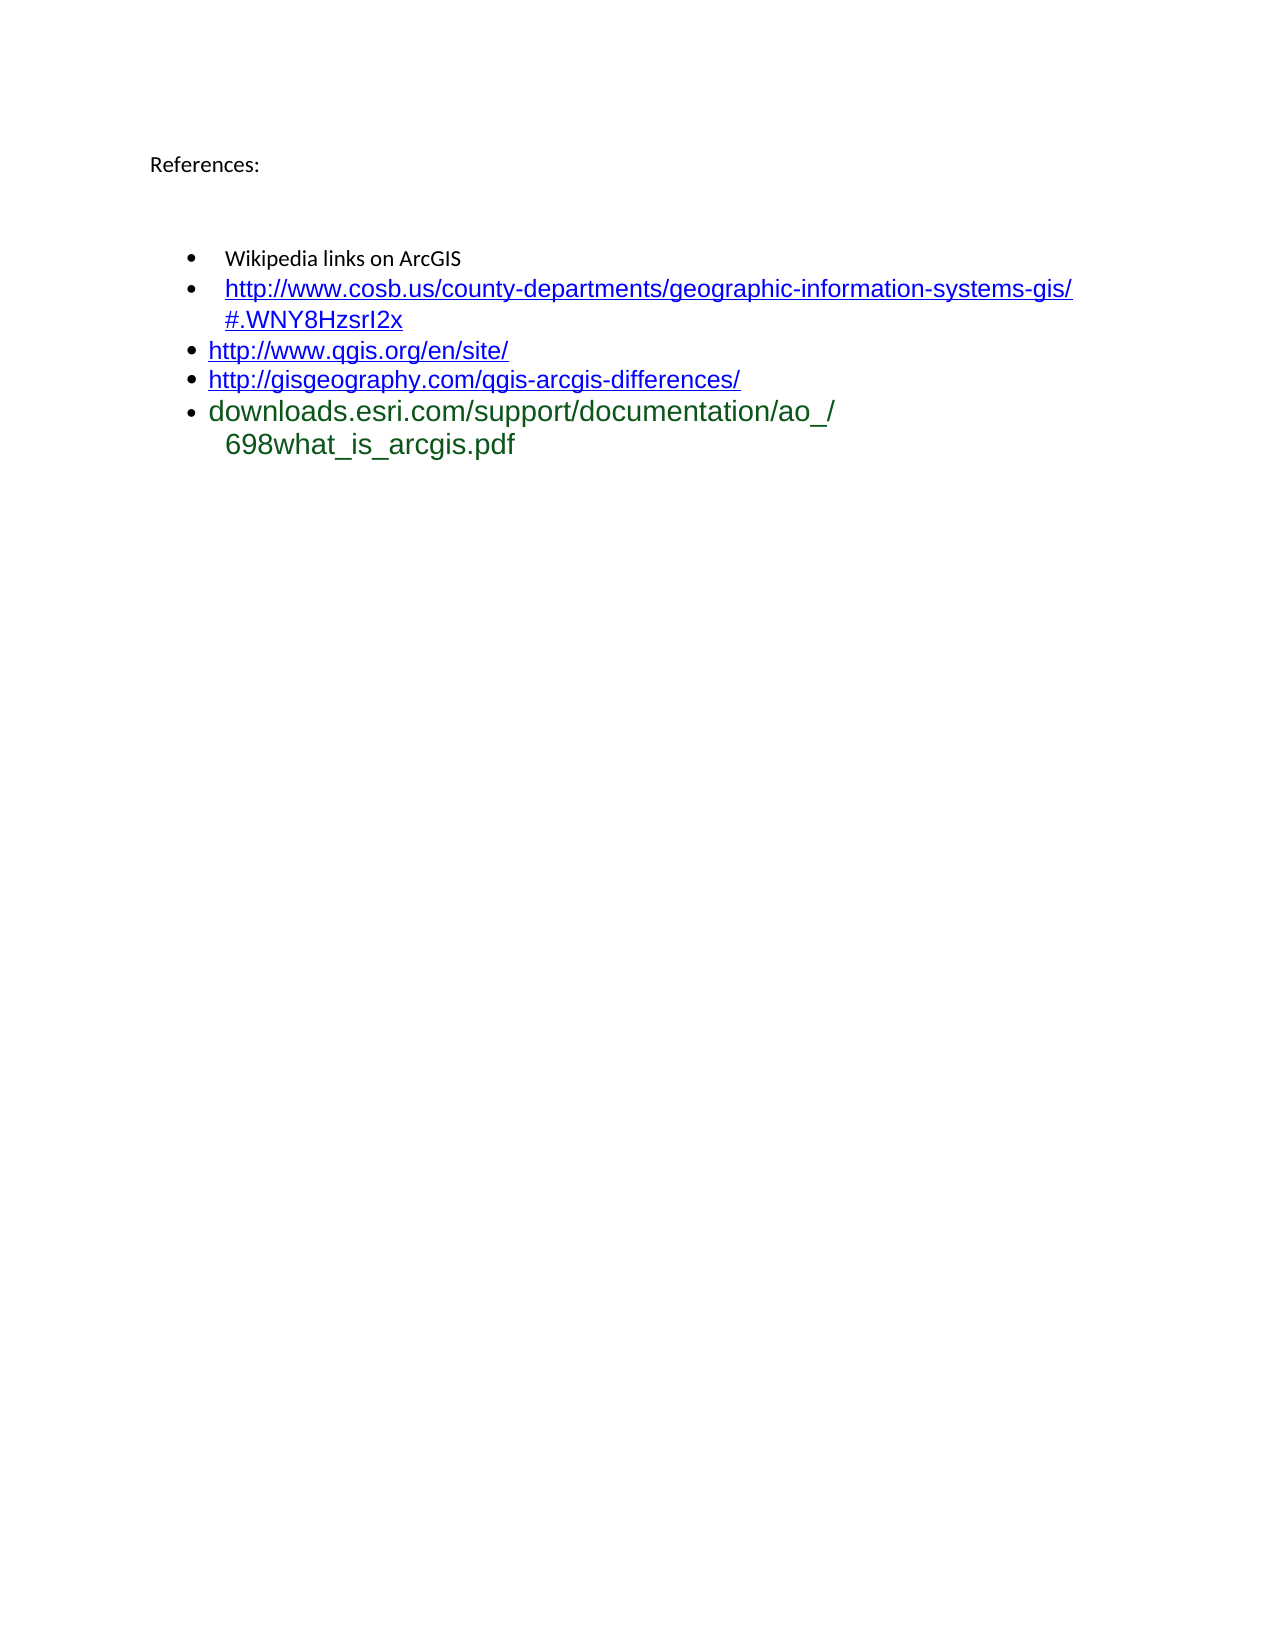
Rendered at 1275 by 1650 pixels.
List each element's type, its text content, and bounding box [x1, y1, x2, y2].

list http://www.qgis.org/en/site/ [187, 336, 1125, 365]
list Wikipedia links on ArcGIS [187, 244, 1125, 272]
list http://www.cosb.us/county-departments/geographic-information-systems-gis/#.WNY8HzsrI2x [187, 274, 1125, 334]
list http://gisgeography.com/qgis-arcgis-differences/ [187, 365, 1125, 394]
list downloads.esri.com/support/documentation/ao_/698what_is_arcgis.pdf [187, 394, 1125, 461]
text References: [150, 150, 1125, 178]
